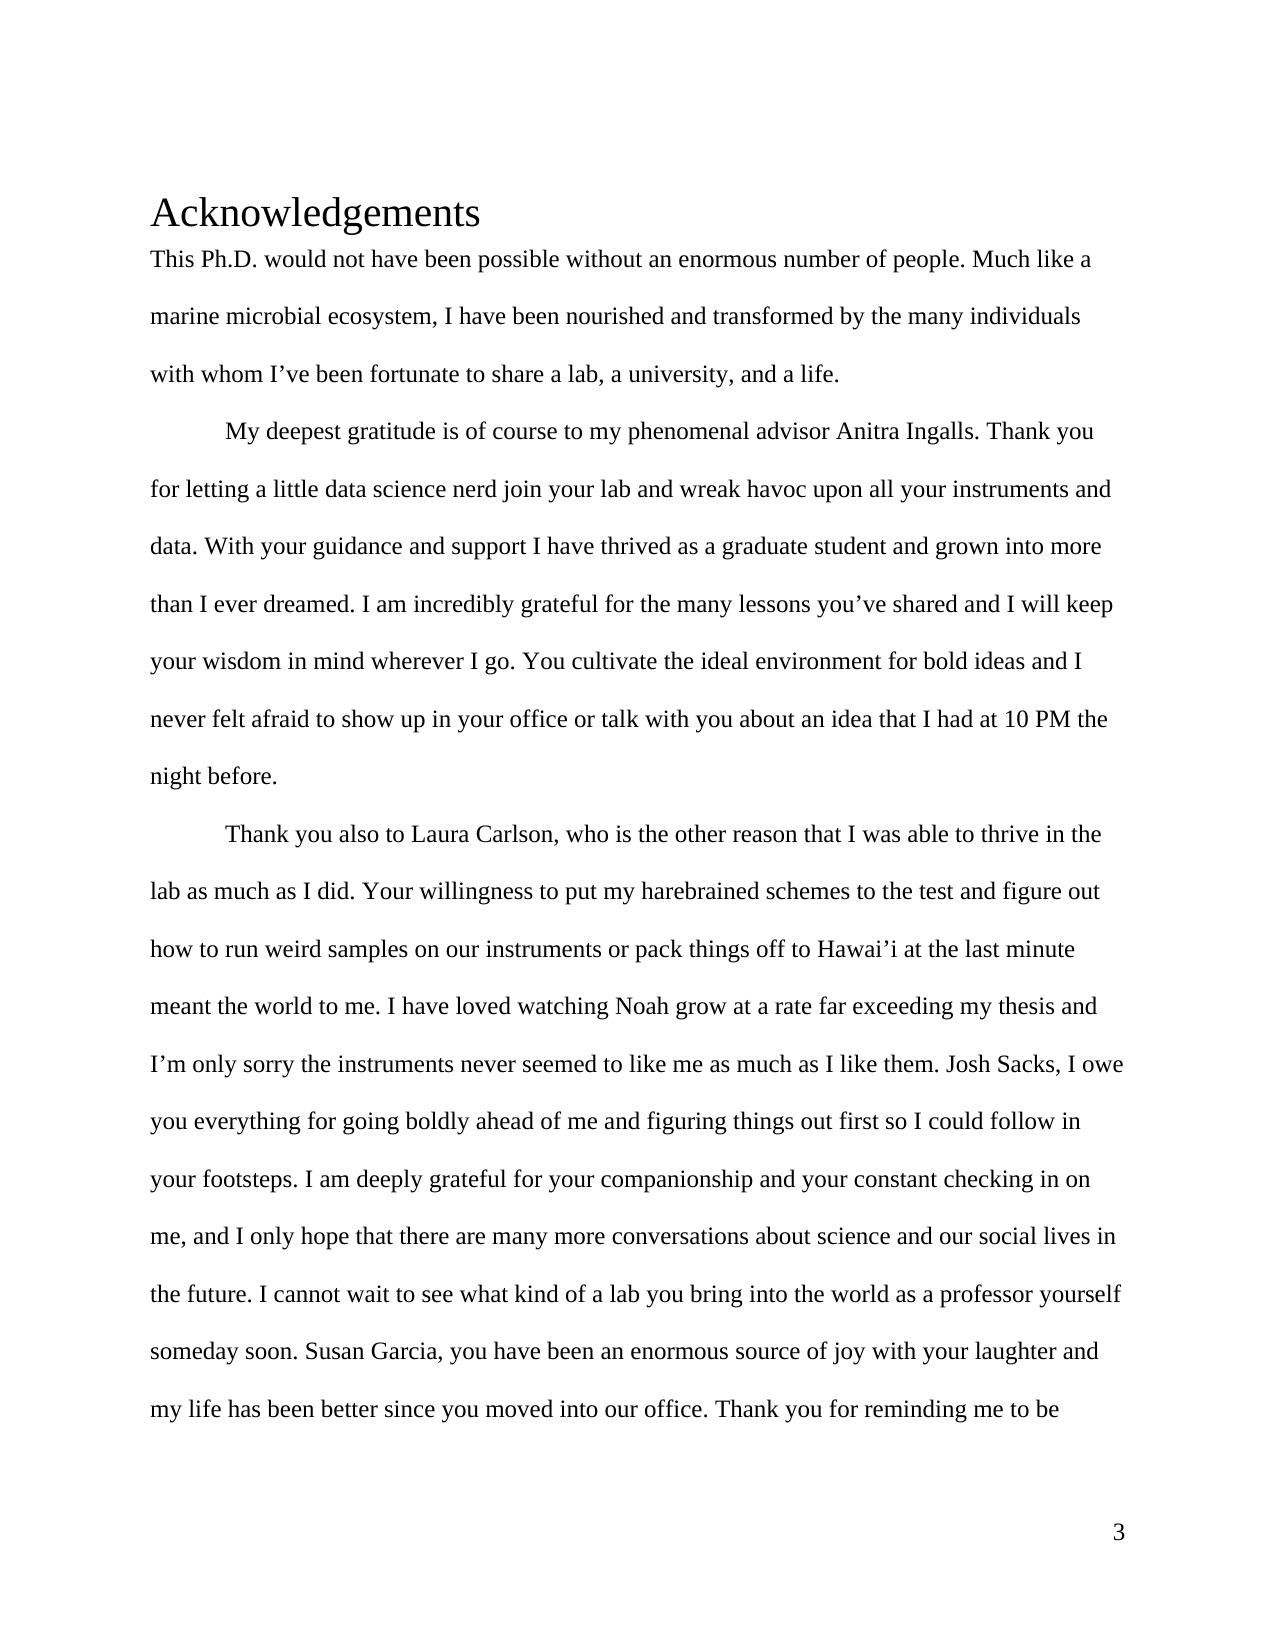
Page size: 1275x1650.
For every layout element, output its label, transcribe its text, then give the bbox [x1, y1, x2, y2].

subtitle Acknowledgements [150, 187, 1125, 235]
text My deepest gratitude is of course to my phenomenal advisor Anitra Ingalls. Thank you for letting a little data science nerd join your lab and wreak havoc upon all your instruments and data. With your guidance and support I have thrived as a graduate student and grown into more than I ever dreamed. I am incredibly grateful for the many lessons you’ve shared and I will keep your wisdom in mind wherever I go. You cultivate the ideal environment for bold ideas and I never felt afraid to show up in your office or talk with you about an idea that I had at 10 PM the night before. [150, 416, 1125, 790]
text This Ph.D. would not have been possible without an enormous number of people. Much like a marine microbial ecosystem, I have been nourished and transformed by the many individuals with whom I’ve been fortunate to share a lab, a university, and a life. [150, 244, 1125, 387]
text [150, 819, 1125, 1422]
